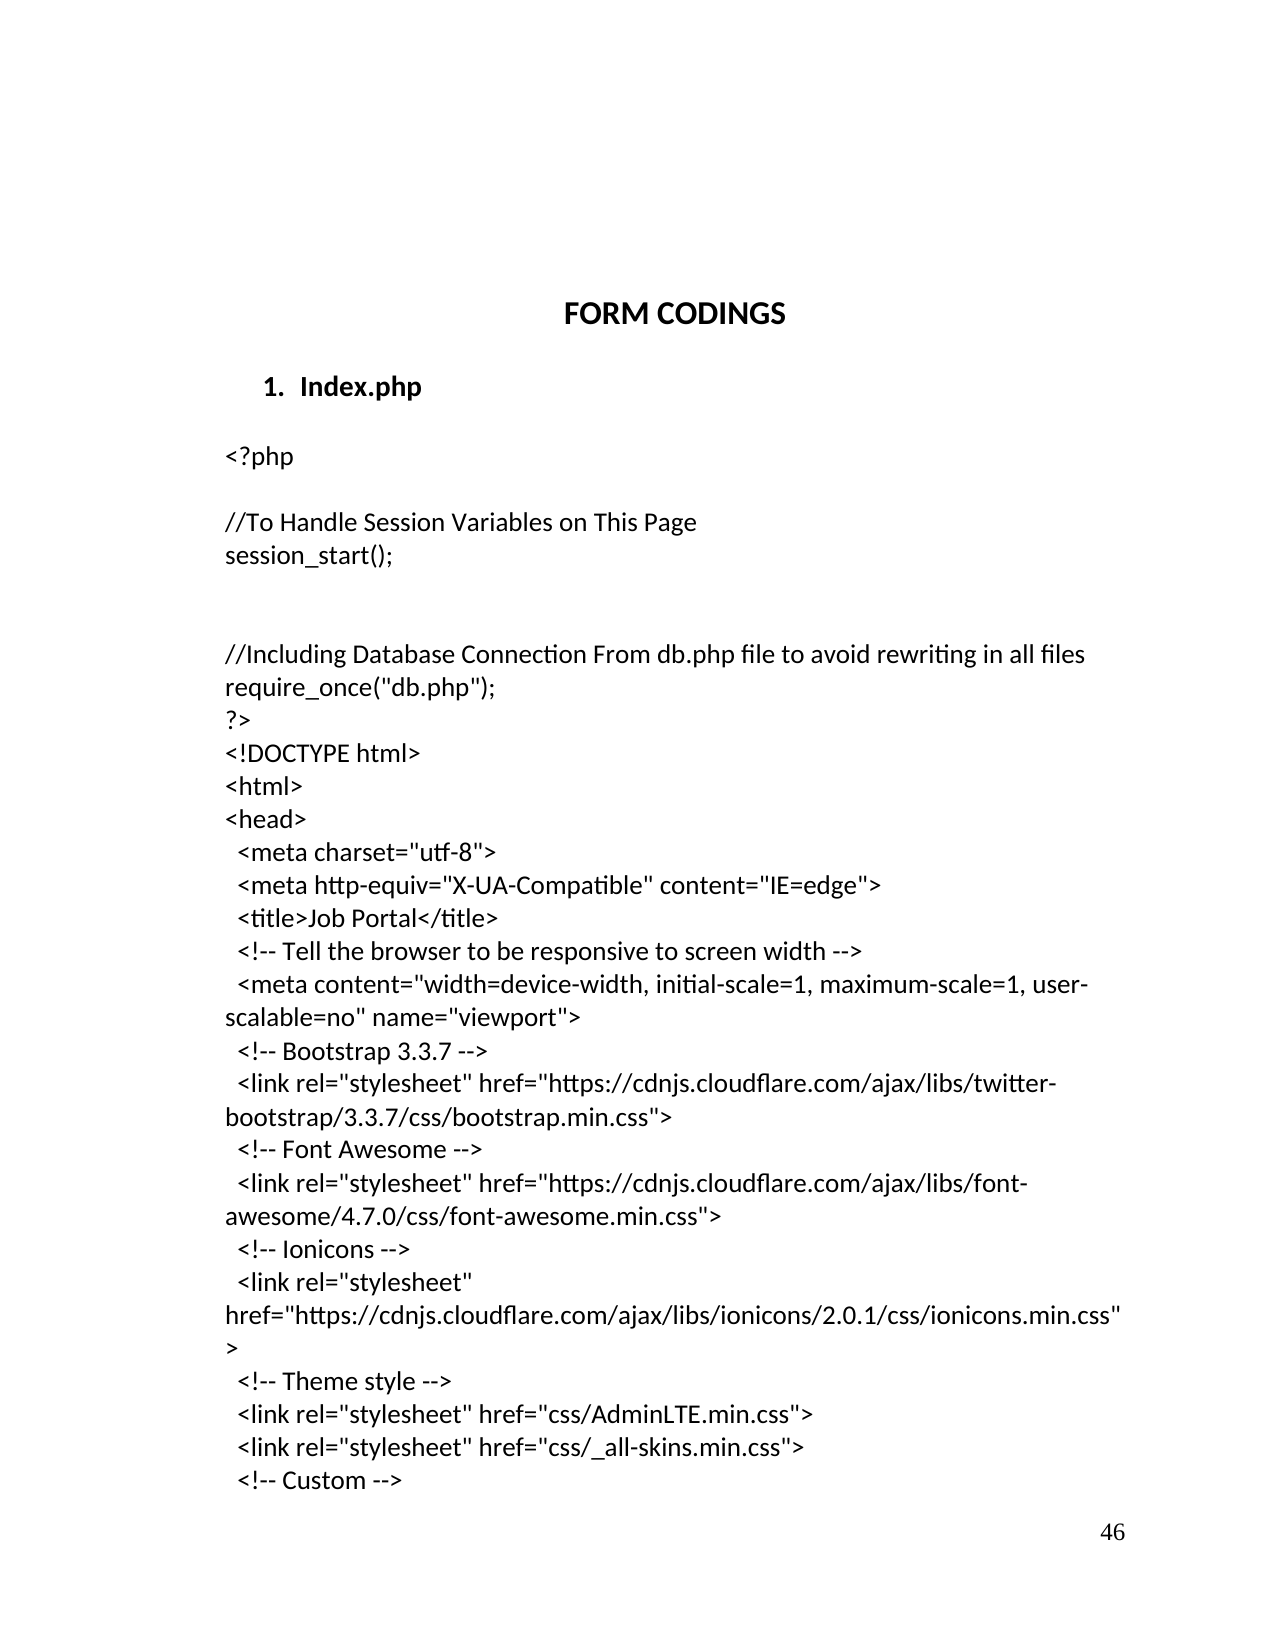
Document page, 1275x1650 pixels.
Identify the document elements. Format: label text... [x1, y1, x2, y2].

text <!-- Font Awesome --> [225, 1133, 1125, 1166]
text <html> [225, 769, 1125, 802]
text <link rel="stylesheet" href="css/_all-skins.min.css"> [225, 1430, 1125, 1463]
list Index.php [262, 368, 1125, 404]
text <link rel="stylesheet" href="https://cdnjs.cloudflare.com/ajax/libs/font-awesome/4.7.0/css/font-awesome.min.css"> [225, 1166, 1125, 1232]
text <!-- Tell the browser to be responsive to screen width --> [225, 934, 1125, 968]
text <!-- Theme style --> [225, 1364, 1125, 1397]
text ?> [225, 703, 1125, 736]
text <link rel="stylesheet" href="https://cdnjs.cloudflare.com/ajax/libs/twitter-bootstrap/3.3.7/css/bootstrap.min.css"> [225, 1067, 1125, 1133]
text session_start(); [225, 538, 1125, 571]
text FORM CODINGS [225, 292, 1125, 332]
text <?php [225, 439, 1125, 472]
text <title>Job Portal</title> [225, 902, 1125, 934]
text <!-- Custom --> [225, 1463, 1125, 1496]
text <link rel="stylesheet" href="https://cdnjs.cloudflare.com/ajax/libs/ionicons/2.0.1/css/ionicons.min.css"> [225, 1265, 1125, 1364]
text <!-- Bootstrap 3.3.7 --> [225, 1034, 1125, 1067]
text <meta content="width=device-width, initial-scale=1, maximum-scale=1, user-scalable=no" name="viewport"> [225, 968, 1125, 1034]
text //To Handle Session Variables on This Page [225, 505, 1125, 538]
text //Including Database Connection From db.php file to avoid rewriting in all files [225, 637, 1125, 670]
text require_once("db.php"); [225, 670, 1125, 703]
text <meta charset="utf-8"> [225, 836, 1125, 868]
text <meta http-equiv="X-UA-Compatible" content="IE=edge"> [225, 868, 1125, 902]
text <!-- Ionicons --> [225, 1232, 1125, 1265]
text <link rel="stylesheet" href="css/AdminLTE.min.css"> [225, 1397, 1125, 1430]
text <!DOCTYPE html> [225, 736, 1125, 769]
text <head> [225, 802, 1125, 836]
